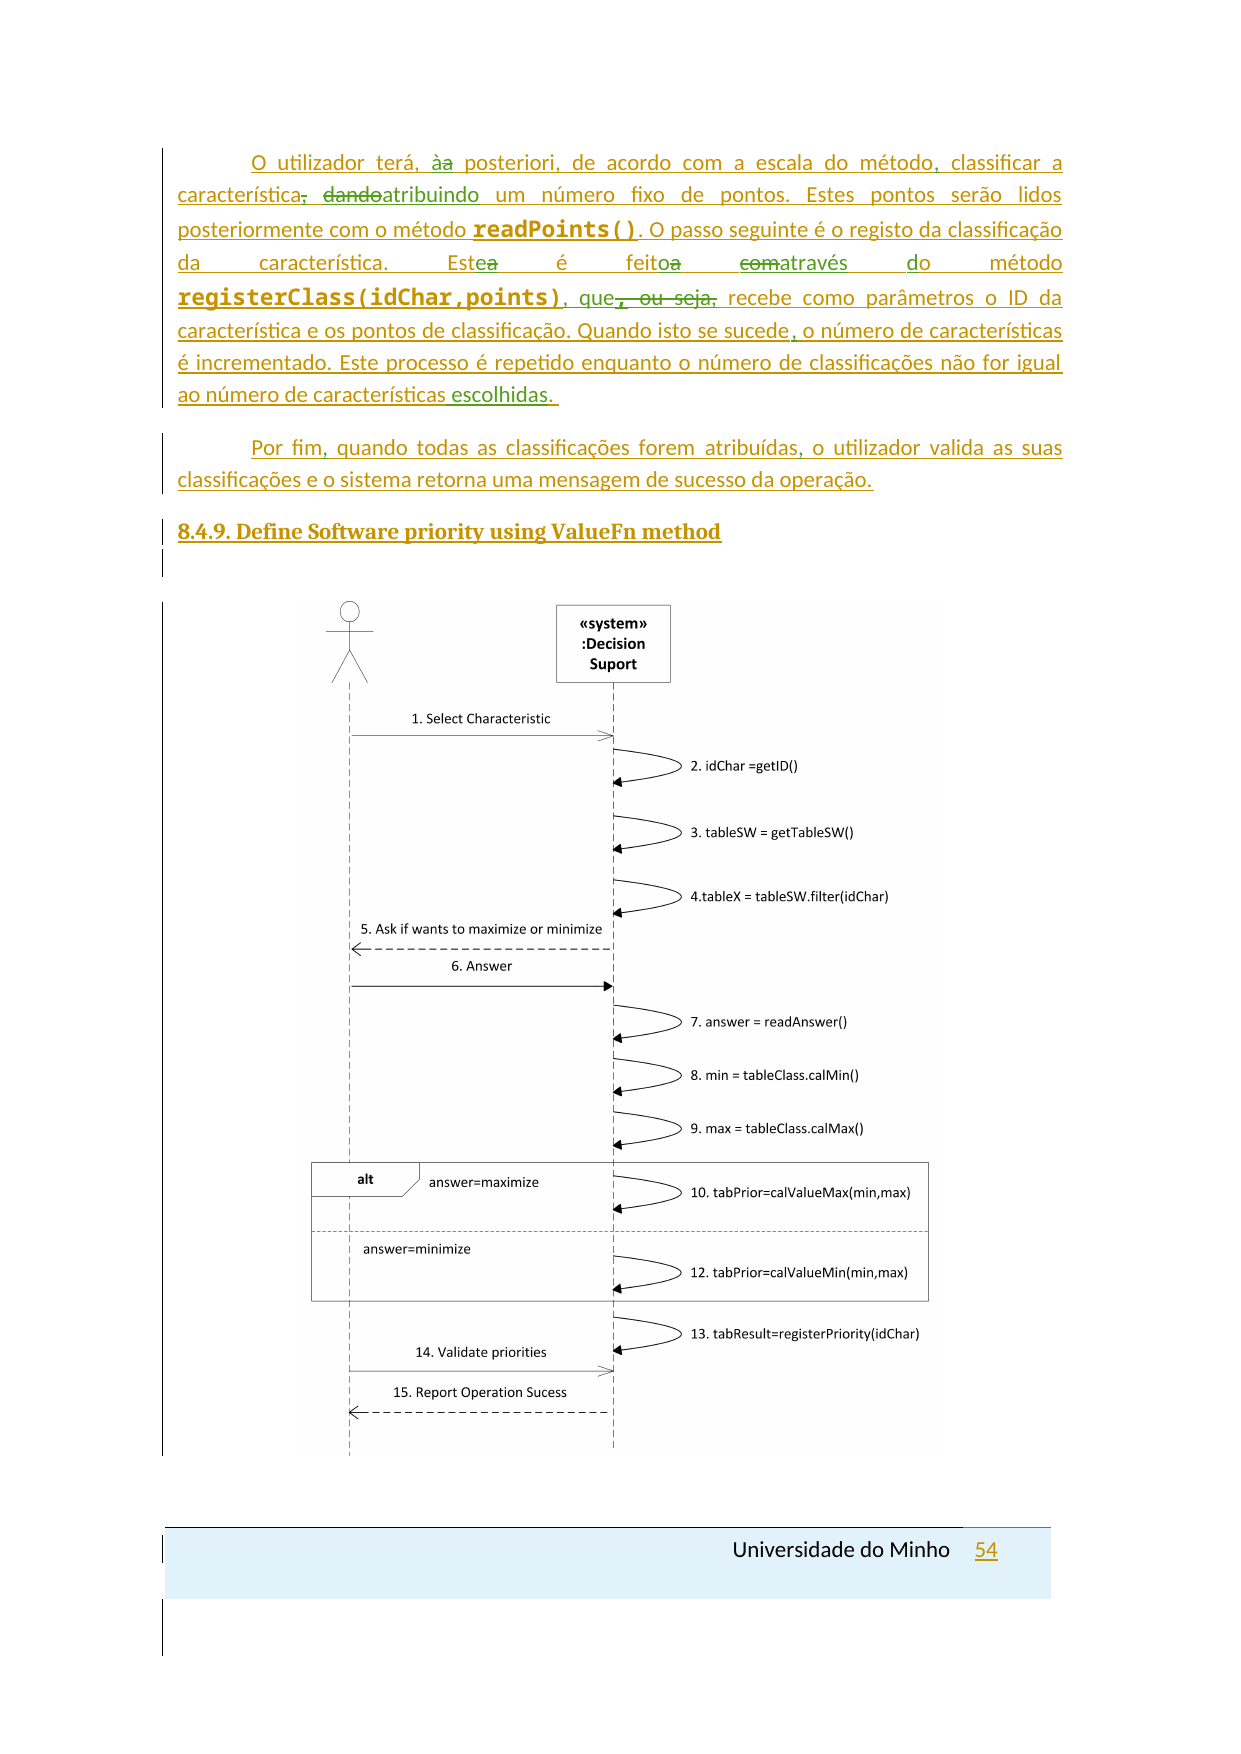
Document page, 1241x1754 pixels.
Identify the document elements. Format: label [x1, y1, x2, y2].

picture [299, 601, 941, 1456]
